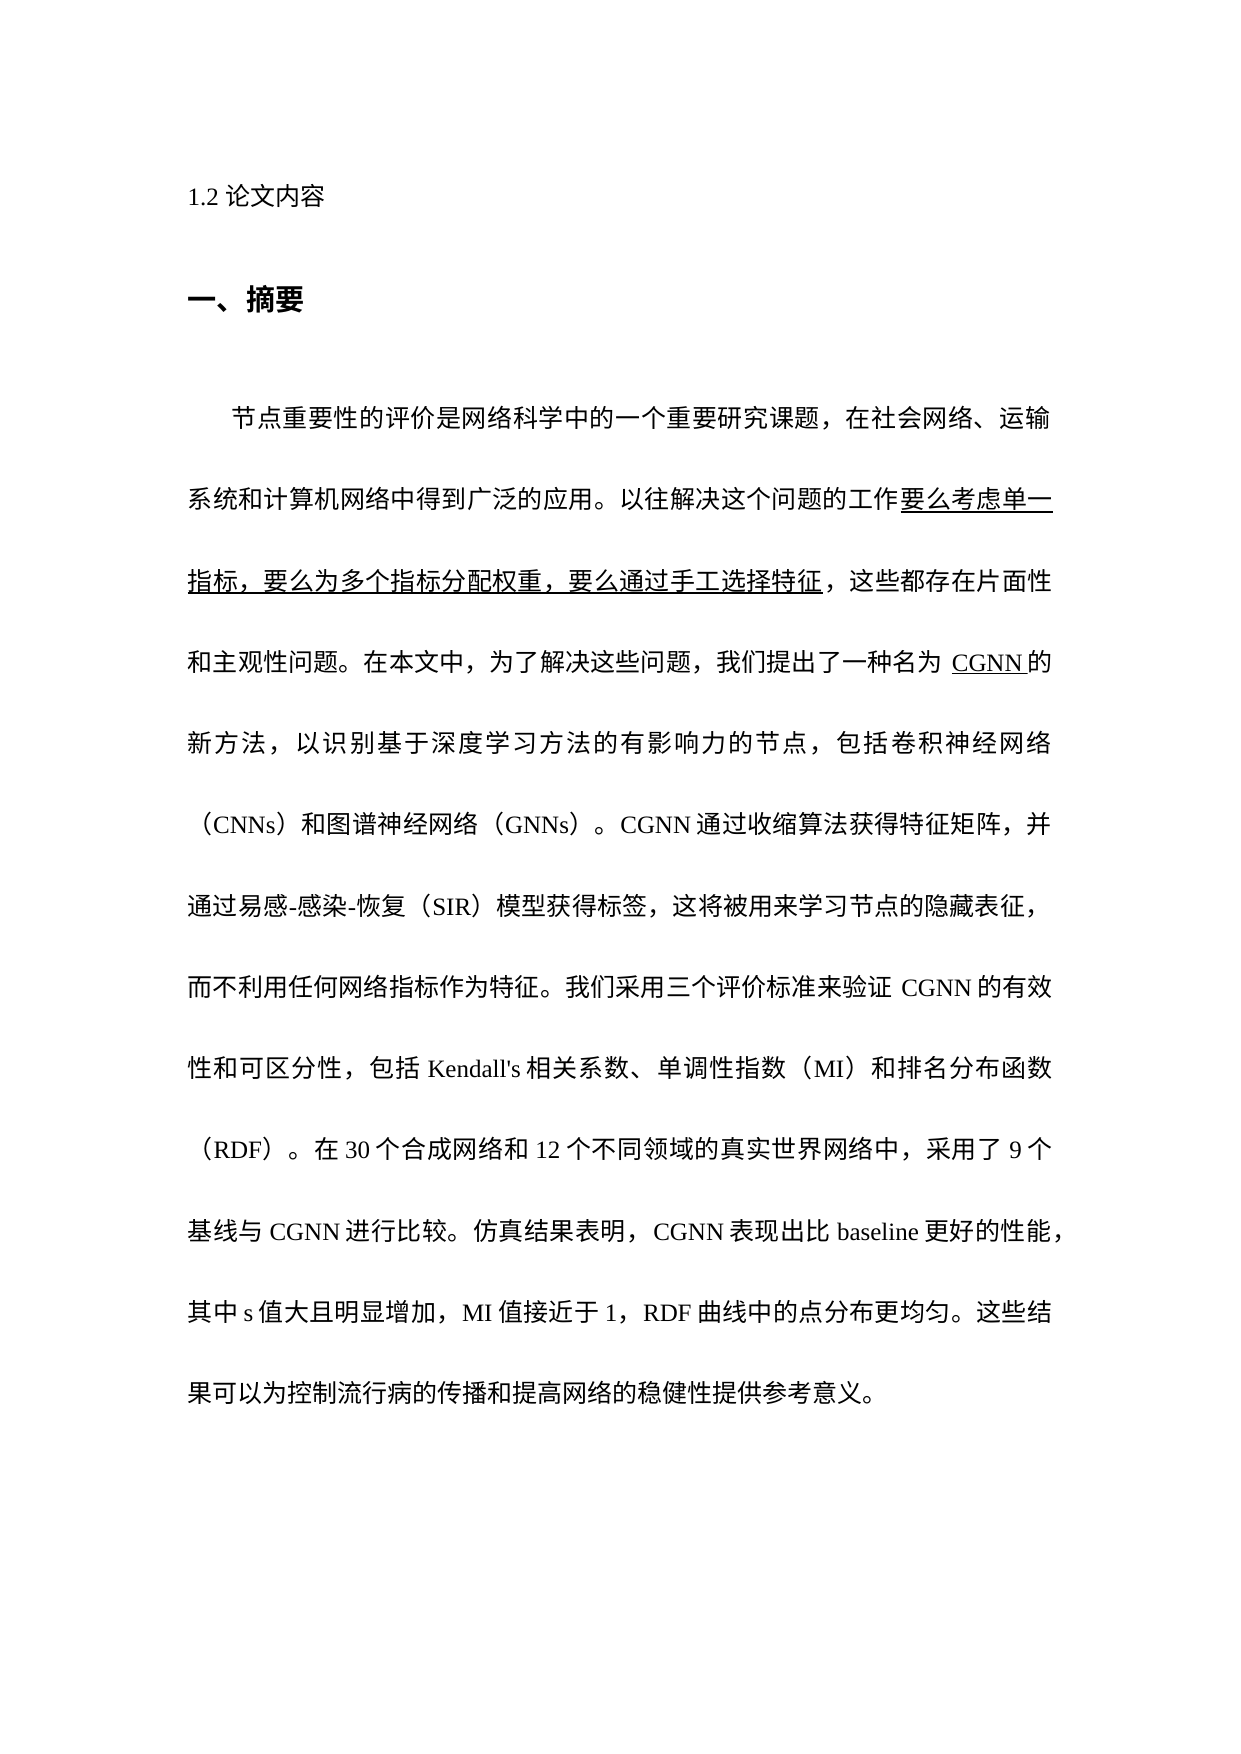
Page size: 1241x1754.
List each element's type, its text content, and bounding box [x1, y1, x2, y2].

subtitle 1.2 论文内容 [187, 162, 1053, 227]
subtitle 一、摘要 [187, 265, 1053, 330]
text 节点重要性的评价是网络科学中的一个重要研究课题，在社会网络、运输系统和计算机网络中得到广泛的应用。以往解决这个问题的工作要么考虑单一指标，要么为多个指标分配权重，要么通过手工选择特征，这些都存在片面性和主观性问题。在本文中，为了解决这些问题，我们提出了一种名为CGNN的新方法，以识别基于深度学习方法的有影响力的节点，包括卷积神经网络（CNNs）和图谱神经网络（GNNs）。CGNN通过收缩算法获得特征矩阵，并通过易感-感染-恢复（SIR）模型获得标签，这将被用来学习节点的隐藏表征，而不利用任何网络指标作为特征。我们采用三个评价标准来验证CGNN的有效性和可区分性，包括Kendall's相关系数、单调性指数（MI）和排名分布函数（RDF）。在30个合成网络和12个不同领域的真实世界网络中，采用了9个基线与CGNN进行比较。仿真结果表明，CGNN表现出比baseline更好的性能，其中s值大且明显增加，MI值接近于1，RDF曲线中的点分布更均匀。这些结果可以为控制流行病的传播和提高网络的稳健性提供参考意义。 [187, 384, 1053, 1424]
